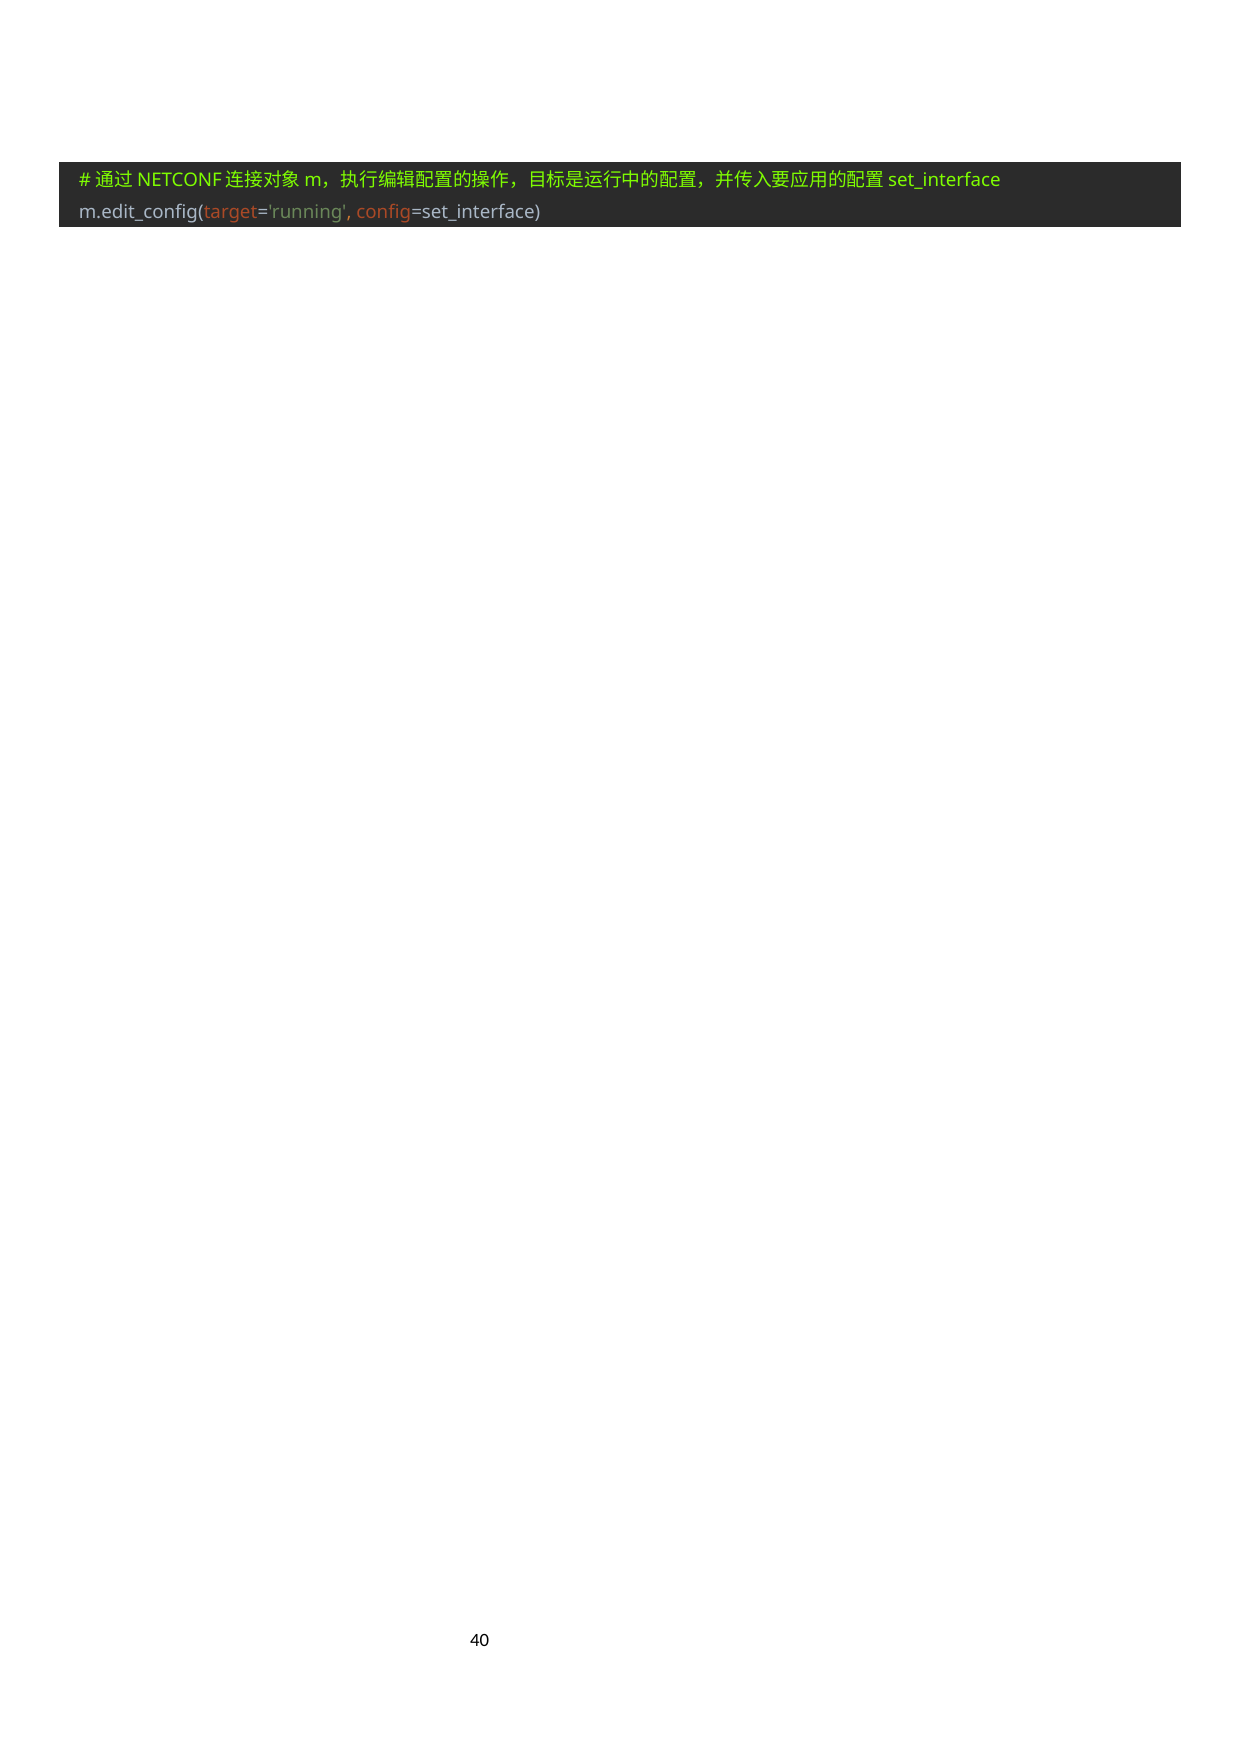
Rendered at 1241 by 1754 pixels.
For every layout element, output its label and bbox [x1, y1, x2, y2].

text [59, 162, 1181, 227]
